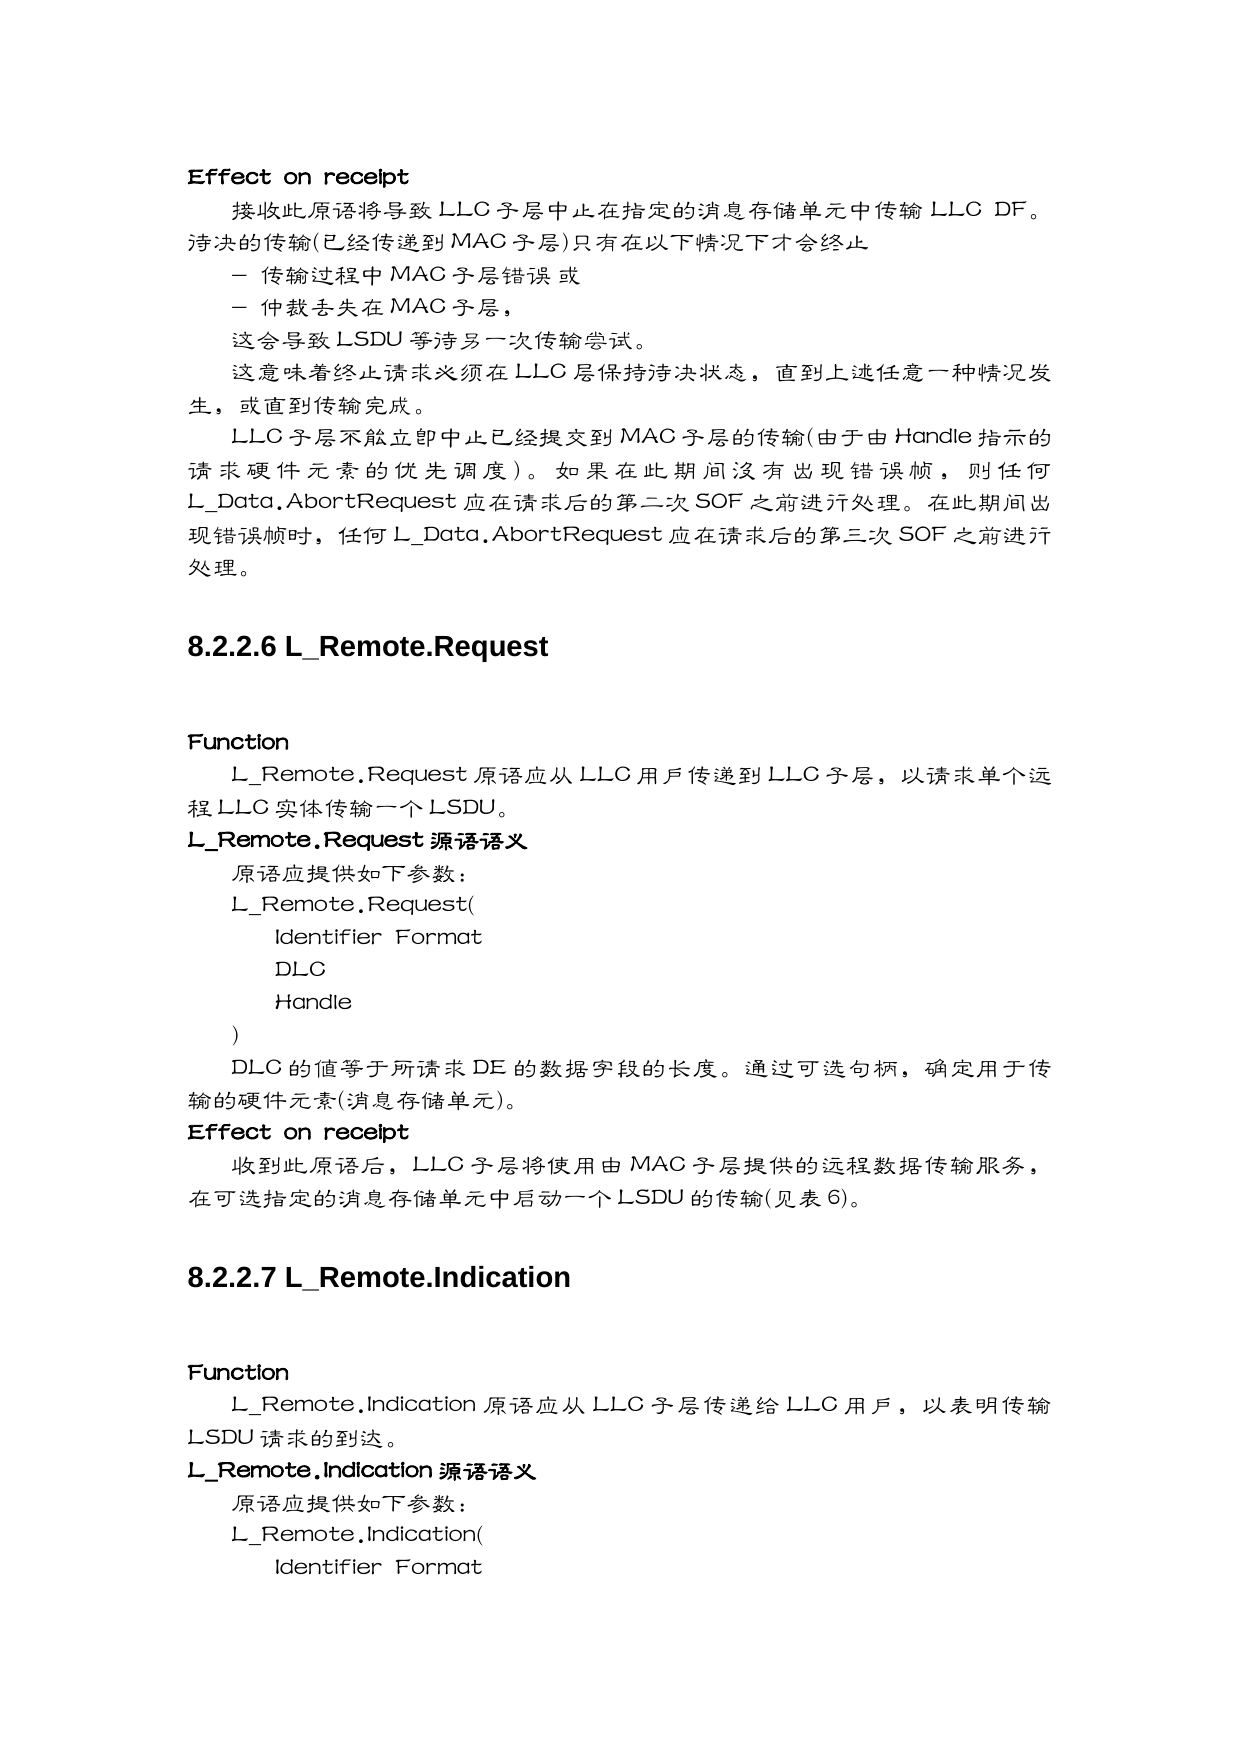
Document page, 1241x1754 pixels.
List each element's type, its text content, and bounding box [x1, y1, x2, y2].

text 原语应提供如下参数: [187, 857, 1053, 890]
text Identifier Format [231, 1553, 1053, 1585]
text Effect on receipt [187, 162, 1053, 194]
text DLC的值等于所请求DE的数据字段的长度。通过可选句柄，确定用于传输的硬件元素(消息存储单元)。 [187, 1052, 1053, 1117]
text L_Remote.Indication原语应从LLC子层传递给LLC用户，以表明传输LSDU请求的到达。 [187, 1390, 1053, 1455]
text LLC子层不能立即中止已经提交到MAC子层的传输(由于由Handle指示的请求硬件元素的优先调度)。如果在此期间没有出现错误帧，则任何L_Data.AbortRequest应在请求后的第二次SOF之前进行处理。在此期间出现错误帧时，任何L_Data.AbortRequest应在请求后的第三次SOF之前进行处理。 [187, 422, 1053, 584]
text 这会导致LSDU等待另一次传输尝试。 [187, 324, 1053, 357]
text Function [187, 727, 1053, 760]
text - 仲裁丢失在MAC子层， [187, 292, 1053, 324]
text 原语应提供如下参数: [187, 1488, 1053, 1520]
text Identifier Format [231, 922, 1053, 955]
text L_Remote.Request源语语义 [187, 825, 1053, 857]
text L_Remote.Indication( [187, 1520, 1053, 1553]
text L_Remote.Request( [187, 890, 1053, 922]
text Handle [231, 987, 1053, 1020]
text L_Remote.Request原语应从LLC用户传递到LLC子层，以请求单个远程LLC实体传输一个LSDU。 [187, 760, 1053, 825]
text Function [187, 1358, 1053, 1390]
text - 传输过程中MAC子层错误 或 [187, 259, 1053, 292]
text L_Remote.Indication源语语义 [187, 1455, 1053, 1488]
text 接收此原语将导致LLC子层中止在指定的消息存储单元中传输LLC DF。待决的传输(已经传递到MAC子层)只有在以下情况下才会终止 [187, 194, 1053, 259]
text 收到此原语后，LLC子层将使用由MAC子层提供的远程数据传输服务，在可选指定的消息存储单元中启动一个LSDU的传输(见表6)。 [187, 1150, 1053, 1215]
text ) [187, 1020, 1053, 1052]
text Effect on receipt [187, 1117, 1053, 1150]
subtitle 8.2.2.6 L_Remote.Request [187, 614, 1053, 679]
text DLC [231, 955, 1053, 987]
text 这意味着终止请求必须在LLC层保持待决状态，直到上述任意一种情况发生，或直到传输完成。 [187, 357, 1053, 422]
subtitle 8.2.2.7 L_Remote.Indication [187, 1244, 1053, 1309]
